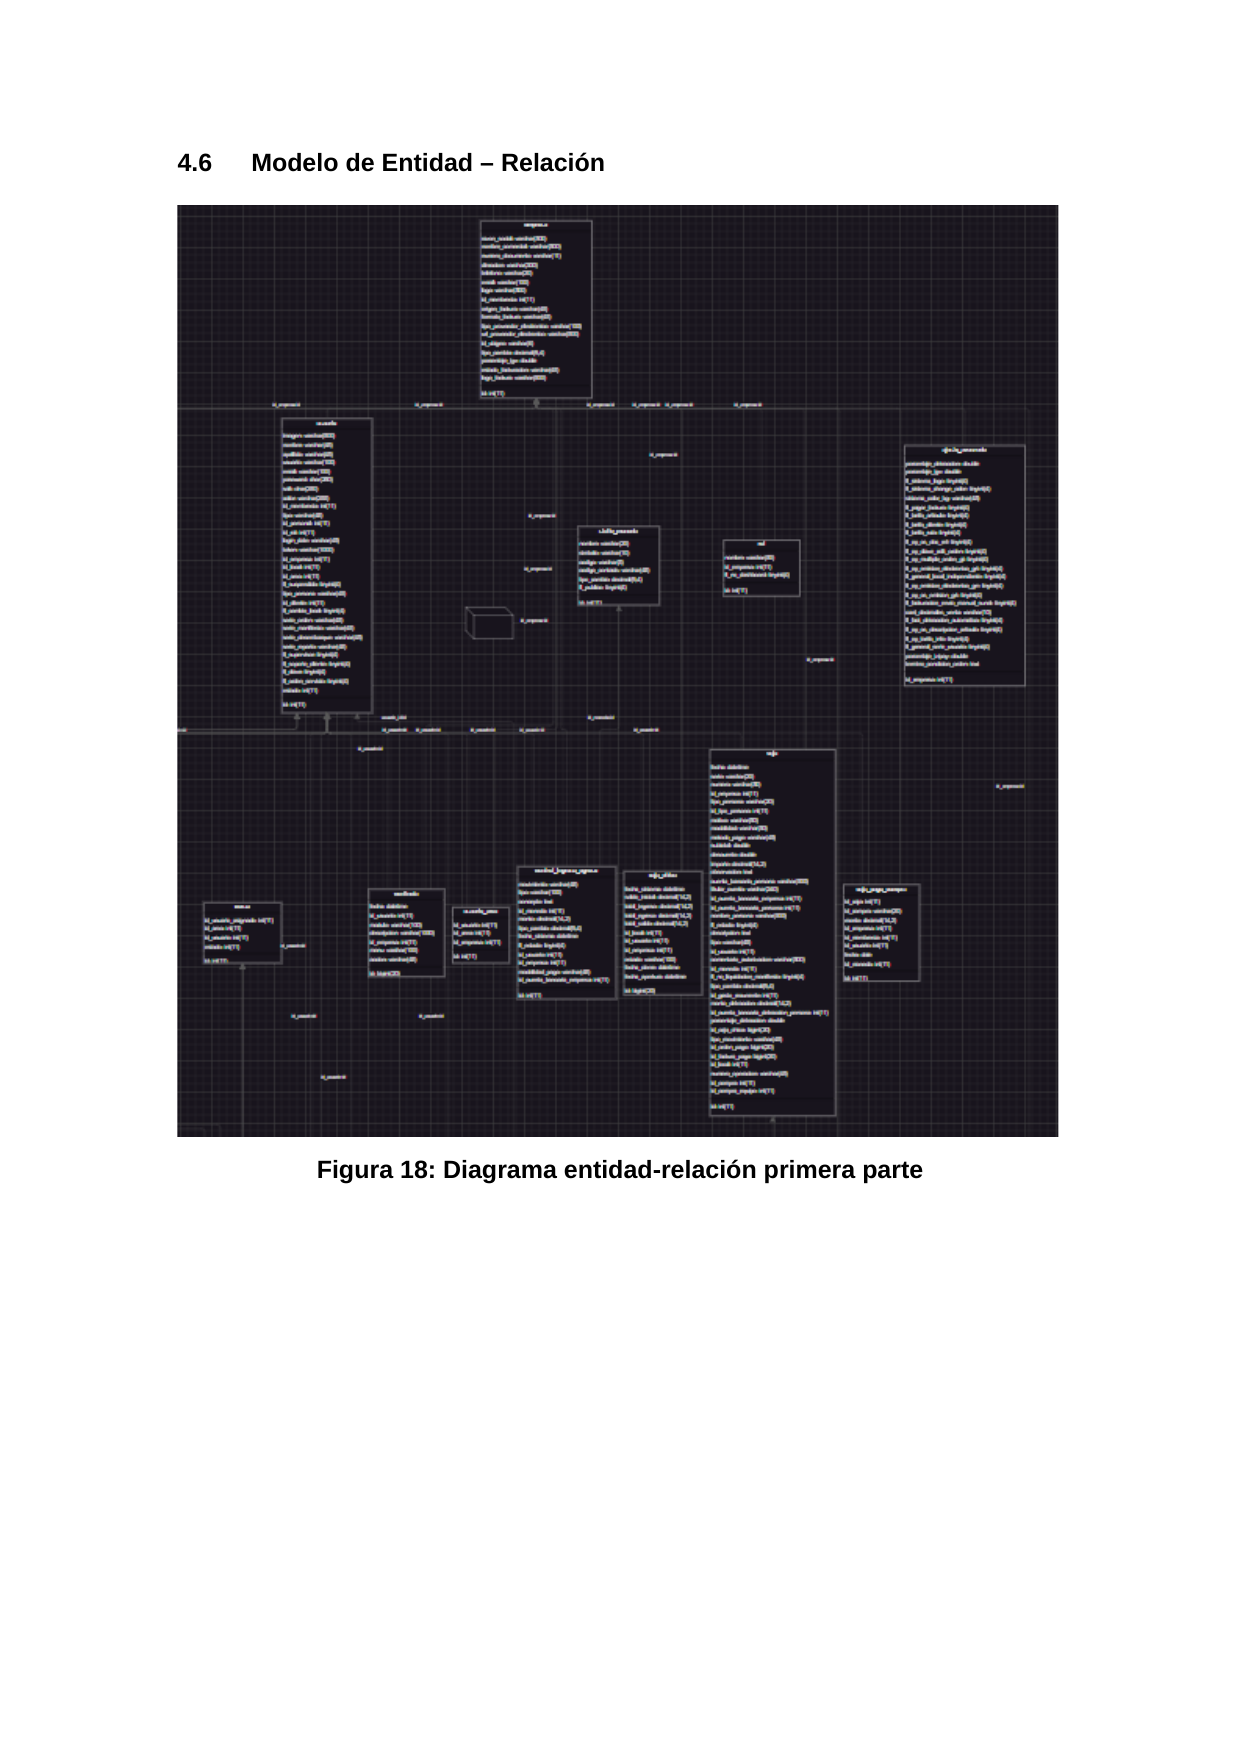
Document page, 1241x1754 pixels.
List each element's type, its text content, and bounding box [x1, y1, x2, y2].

text Figura 18: Diagrama entidad-relación primera parte [177, 1155, 1063, 1184]
picture [177, 205, 1059, 1137]
subtitle 4.6 Modelo de Entidad – Relación [177, 148, 1063, 176]
